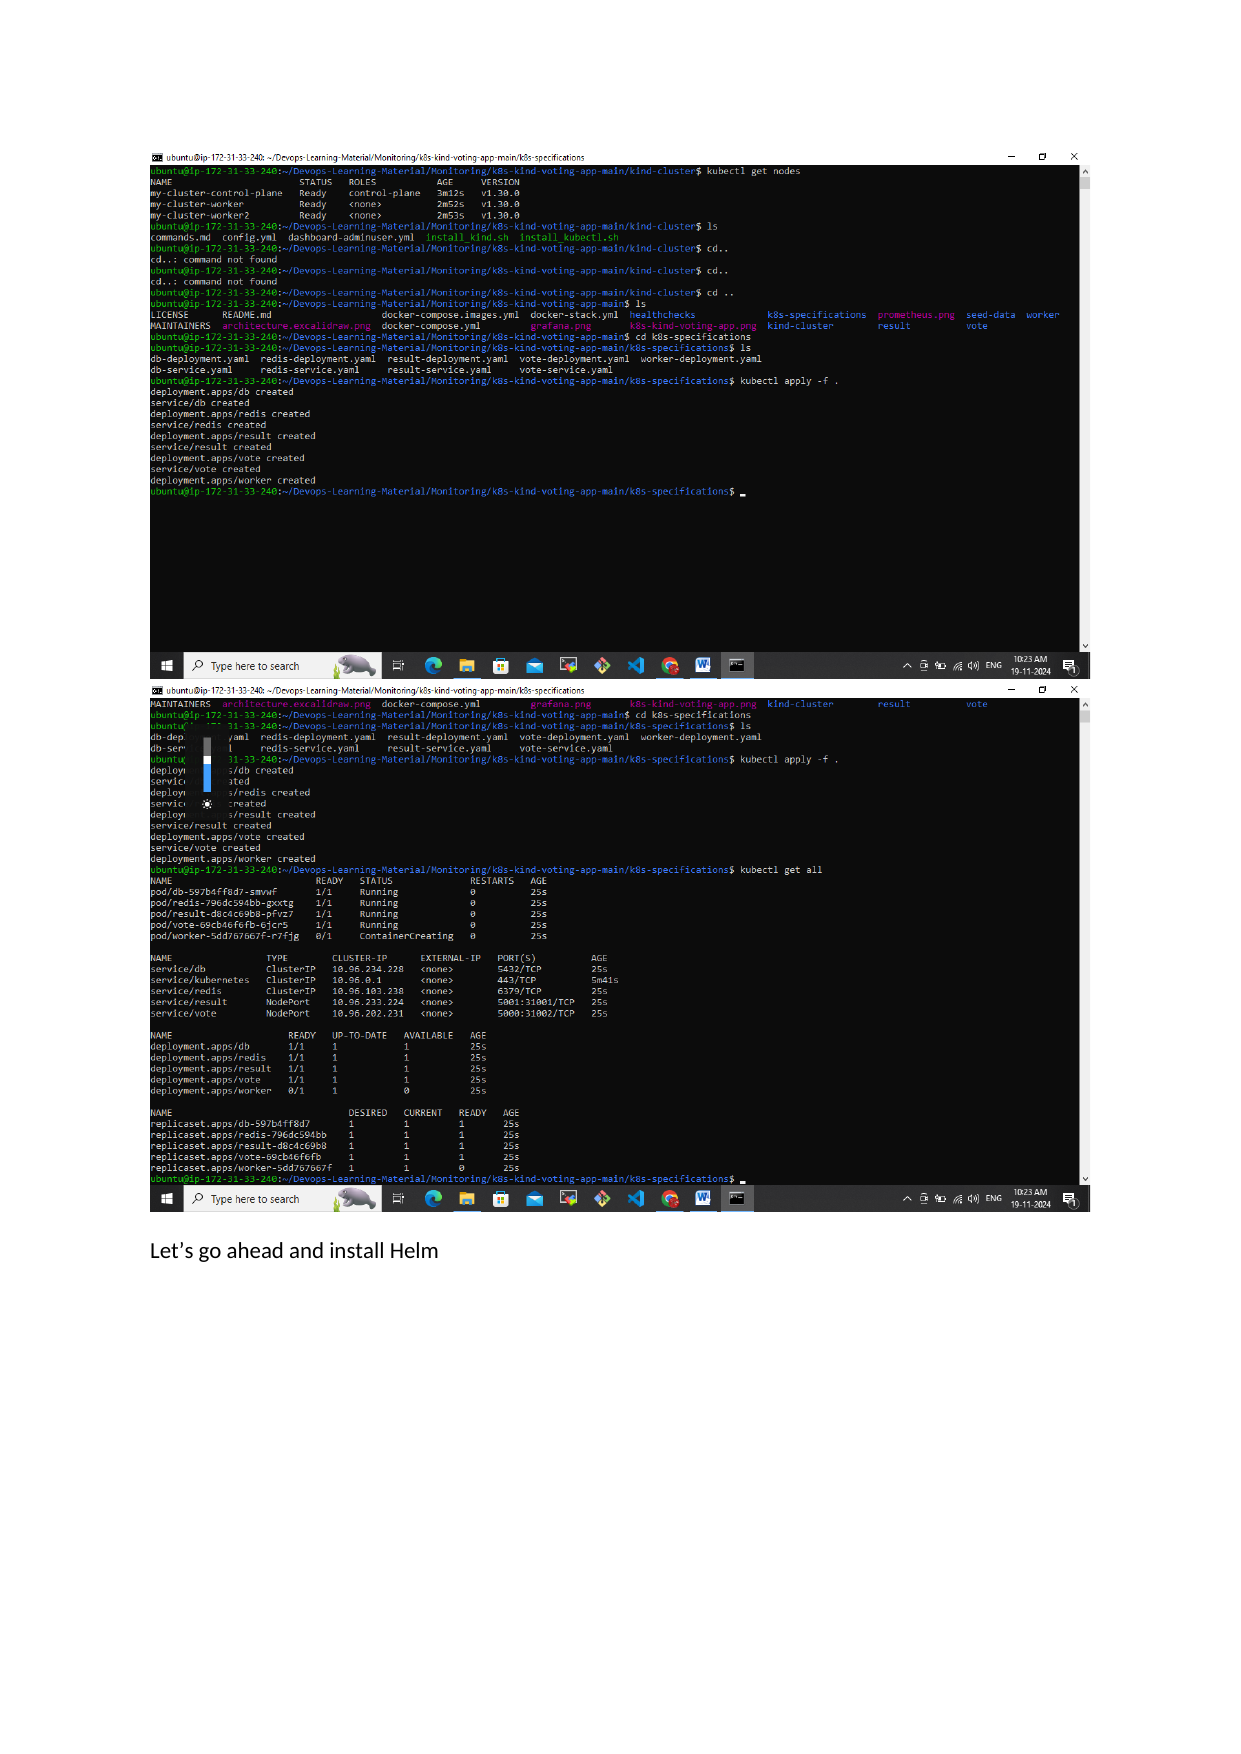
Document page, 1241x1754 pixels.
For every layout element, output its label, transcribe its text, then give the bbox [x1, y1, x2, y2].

text Let’s go ahead and install Helm [150, 1236, 1090, 1264]
picture [150, 150, 1091, 679]
picture [150, 682, 1091, 1212]
